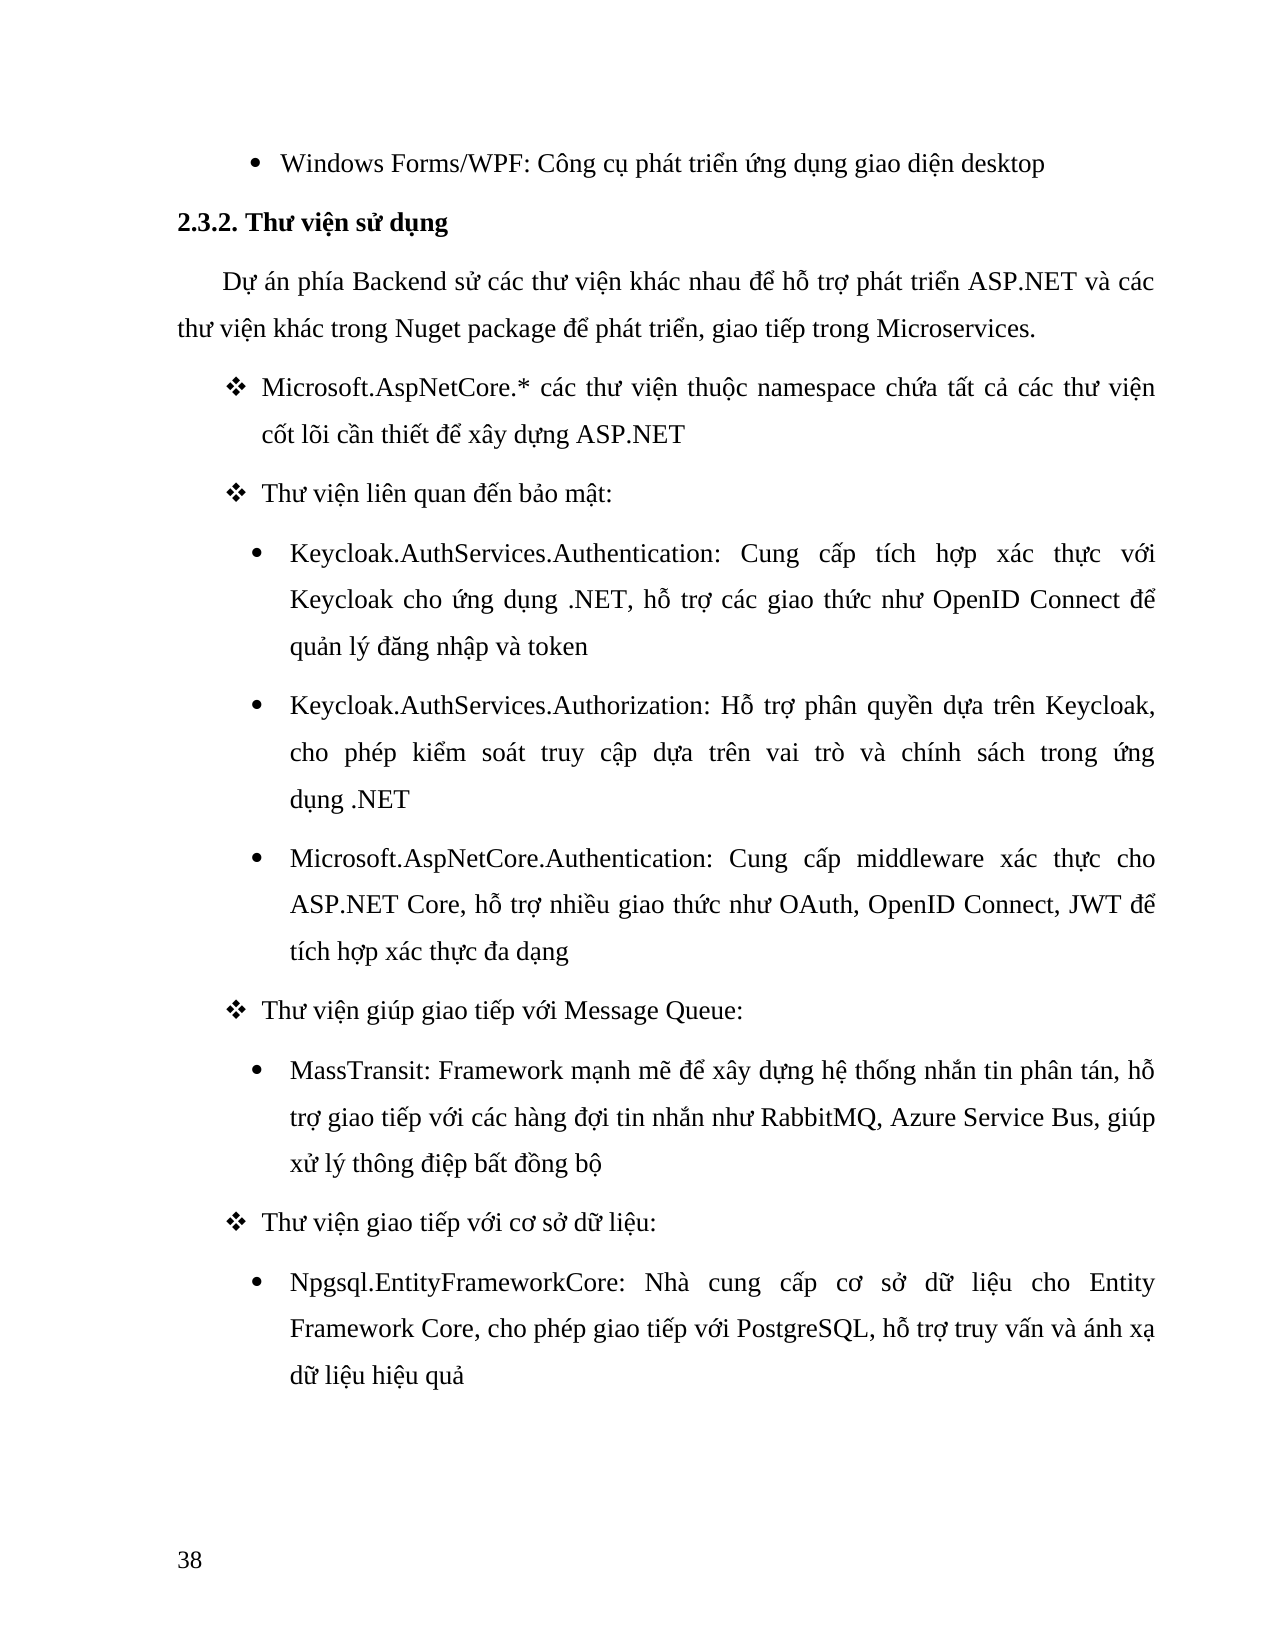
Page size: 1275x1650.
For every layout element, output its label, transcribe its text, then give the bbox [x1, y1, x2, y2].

subtitle Thư viện sử dụng [177, 206, 1156, 237]
list Microsoft.AspNetCore.* các thư viện thuộc namespace chứa tất cả các thư viện cốt lõi cần thiết để xây dựng ASP.NET [224, 371, 1156, 449]
list Microsoft.AspNetCore.Authentication: Cung cấp middleware xác thực cho ASP.NET Core, hỗ trợ nhiều giao thức như OAuth, OpenID Connect, JWT để tích hợp xác thực đa dạng [252, 842, 1156, 966]
list Windows Forms/WPF: Công cụ phát triển ứng dụng giao diện desktop [251, 147, 1156, 178]
list MassTransit: Framework mạnh mẽ để xây dựng hệ thống nhắn tin phân tán, hỗ trợ giao tiếp với các hàng đợi tin nhắn như RabbitMQ, Azure Service Bus, giúp xử lý thông điệp bất đồng bộ [252, 1054, 1156, 1178]
list Thư viện giao tiếp với cơ sở dữ liệu: [224, 1206, 1156, 1238]
text Dự án phía Backend sử các thư viện khác nhau để hỗ trợ phát triển ASP.NET và các thư viện khác trong Nuget package để phát triển, giao tiếp trong Microservices. [177, 266, 1156, 343]
list Thư viện giúp giao tiếp với Message Queue: [224, 994, 1156, 1026]
list Keycloak.AuthServices.Authorization: Hỗ trợ phân quyền dựa trên Keycloak, cho phép kiểm soát truy cập dựa trên vai trò và chính sách trong ứng dụng .NET [252, 689, 1156, 814]
list Keycloak.AuthServices.Authentication: Cung cấp tích hợp xác thực với Keycloak cho ứng dụng .NET, hỗ trợ các giao thức như OpenID Connect để quản lý đăng nhập và token [252, 537, 1156, 661]
list Thư viện liên quan đến bảo mật: [224, 477, 1156, 508]
list Npgsql.EntityFrameworkCore: Nhà cung cấp cơ sở dữ liệu cho Entity Framework Core, cho phép giao tiếp với PostgreSQL, hỗ trợ truy vấn và ánh xạ dữ liệu hiệu quả [252, 1266, 1156, 1390]
